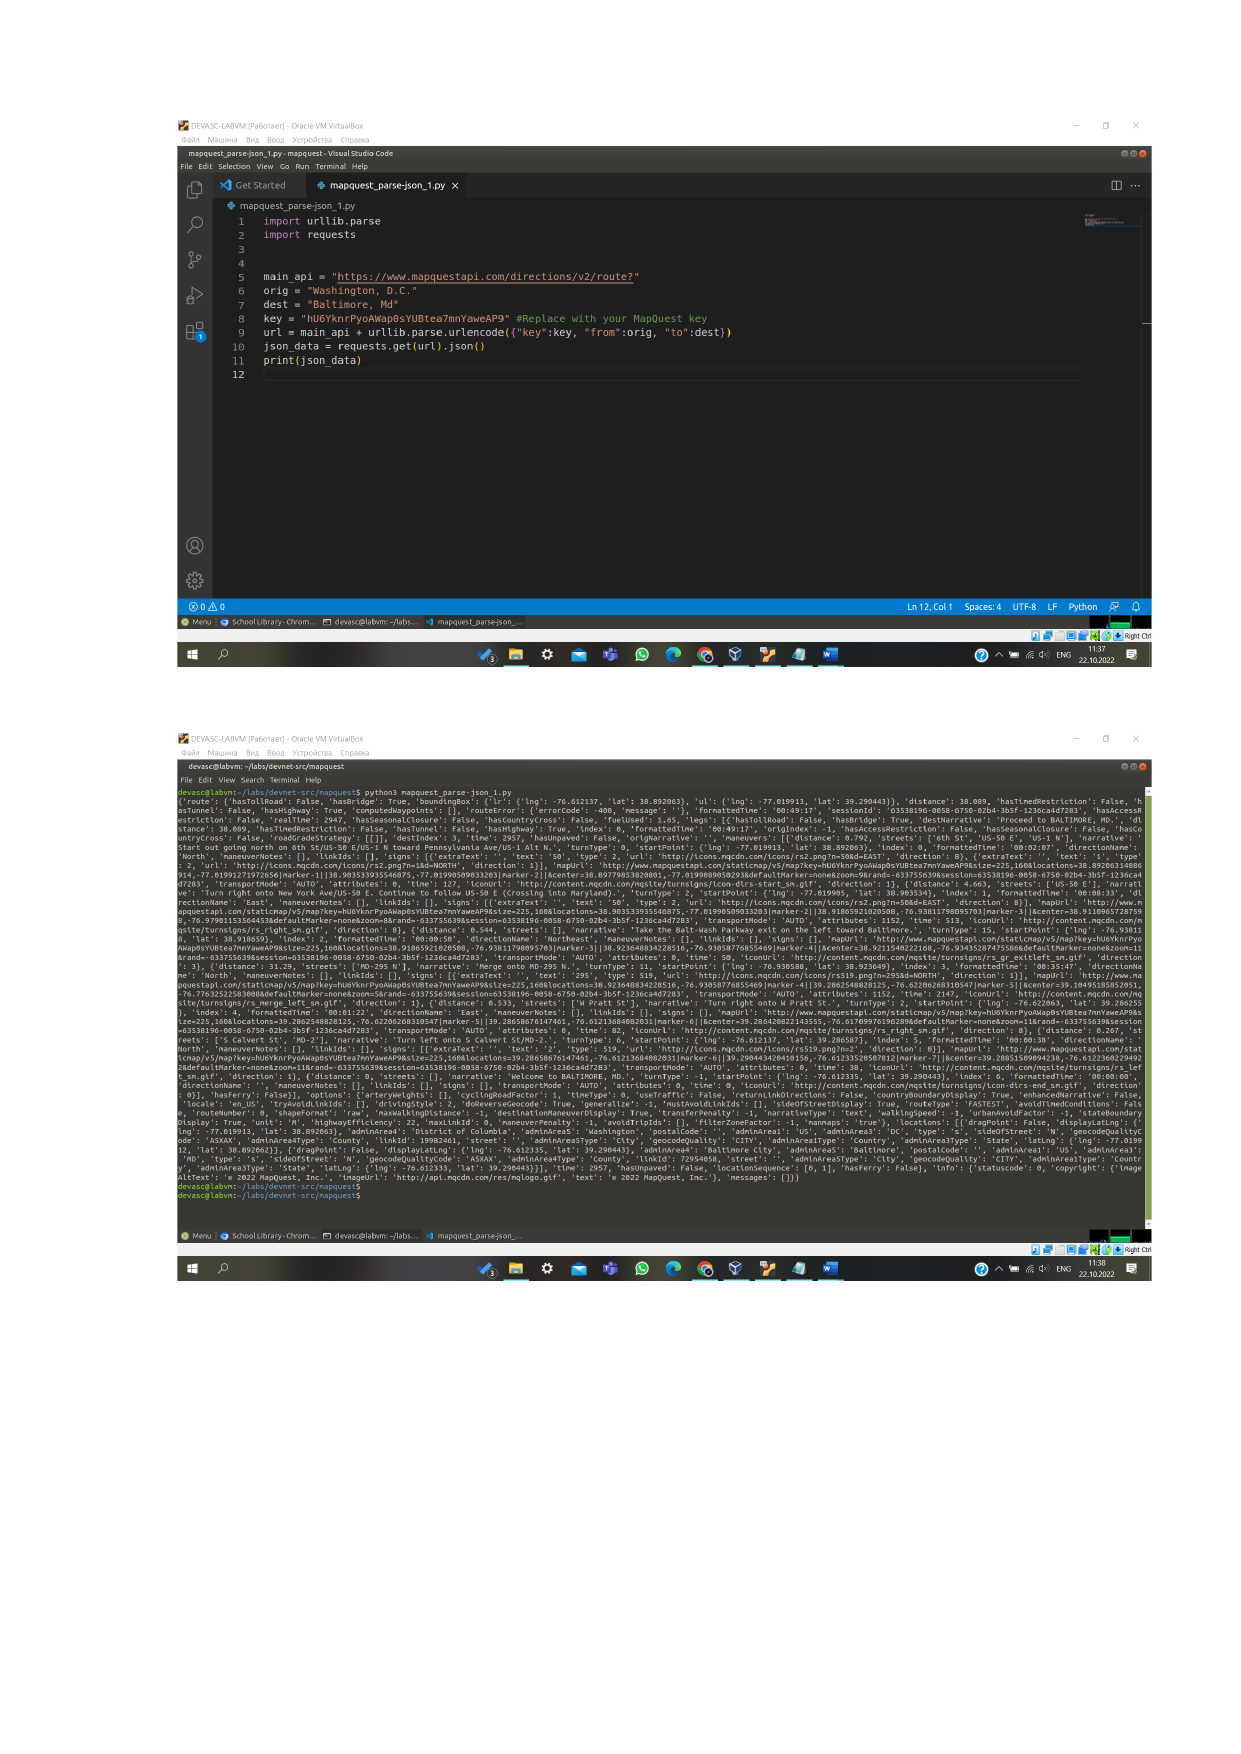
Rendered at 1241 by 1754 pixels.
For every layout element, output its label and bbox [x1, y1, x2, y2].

picture [177, 118, 1152, 667]
picture [177, 732, 1152, 1281]
